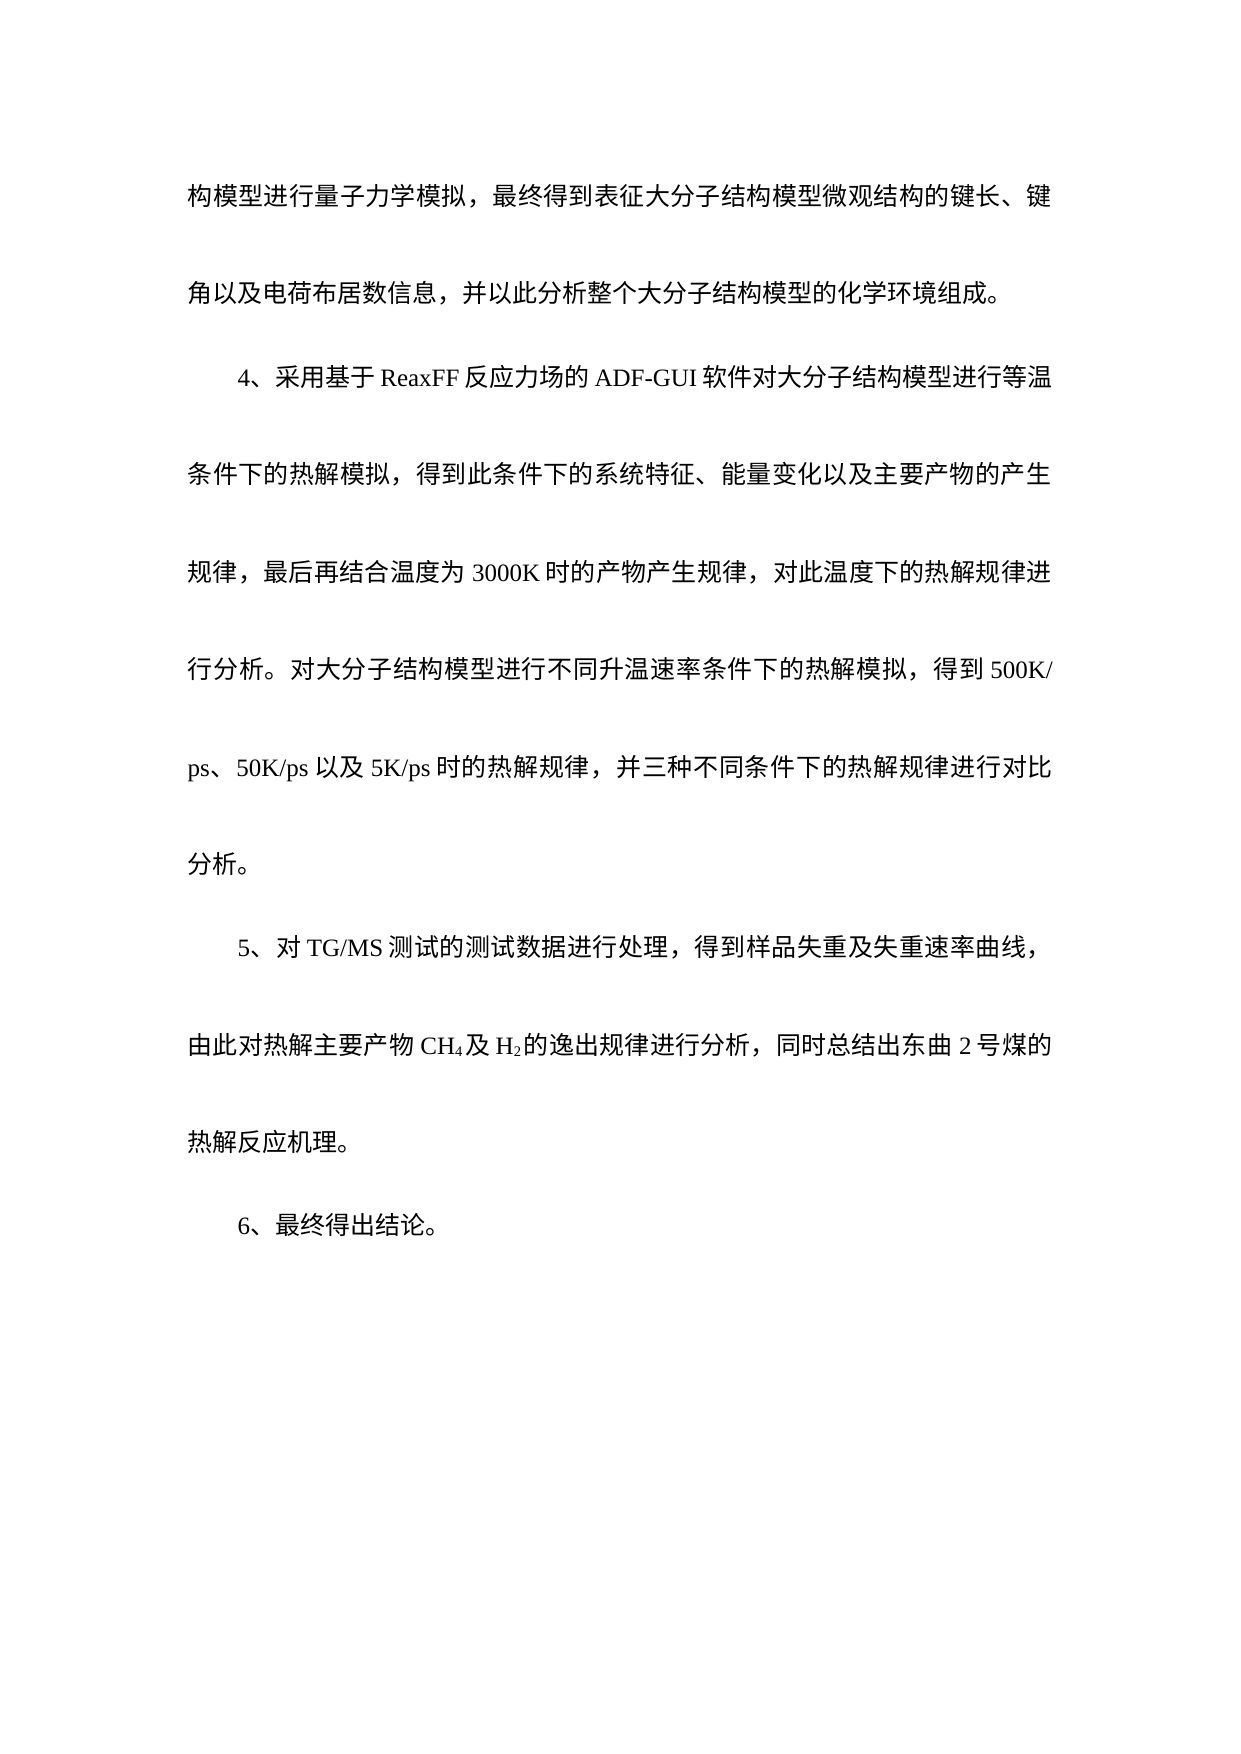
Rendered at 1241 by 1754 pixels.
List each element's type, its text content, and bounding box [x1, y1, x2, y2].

text 6、最终得出结论。 [187, 1191, 1053, 1256]
text 5、对TG/MS测试的测试数据进行处理，得到样品失重及失重速率曲线，由此对热解主要产物CH4及H2的逸出规律进行分析，同时总结出东曲2号煤的热解反应机理。 [187, 913, 1053, 1173]
text 4、采用基于ReaxFF反应力场的ADF-GUI软件对大分子结构模型进行等温条件下的热解模拟，得到此条件下的系统特征、能量变化以及主要产物的产生规律，最后再结合温度为3000K时的产物产生规律，对此温度下的热解规律进行分析。对大分子结构模型进行不同升温速率条件下的热解模拟，得到500K/ps、50K/ps以及5K/ps时的热解规律，并三种不同条件下的热解规律进行对比分析。 [187, 343, 1053, 895]
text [187, 162, 1053, 324]
